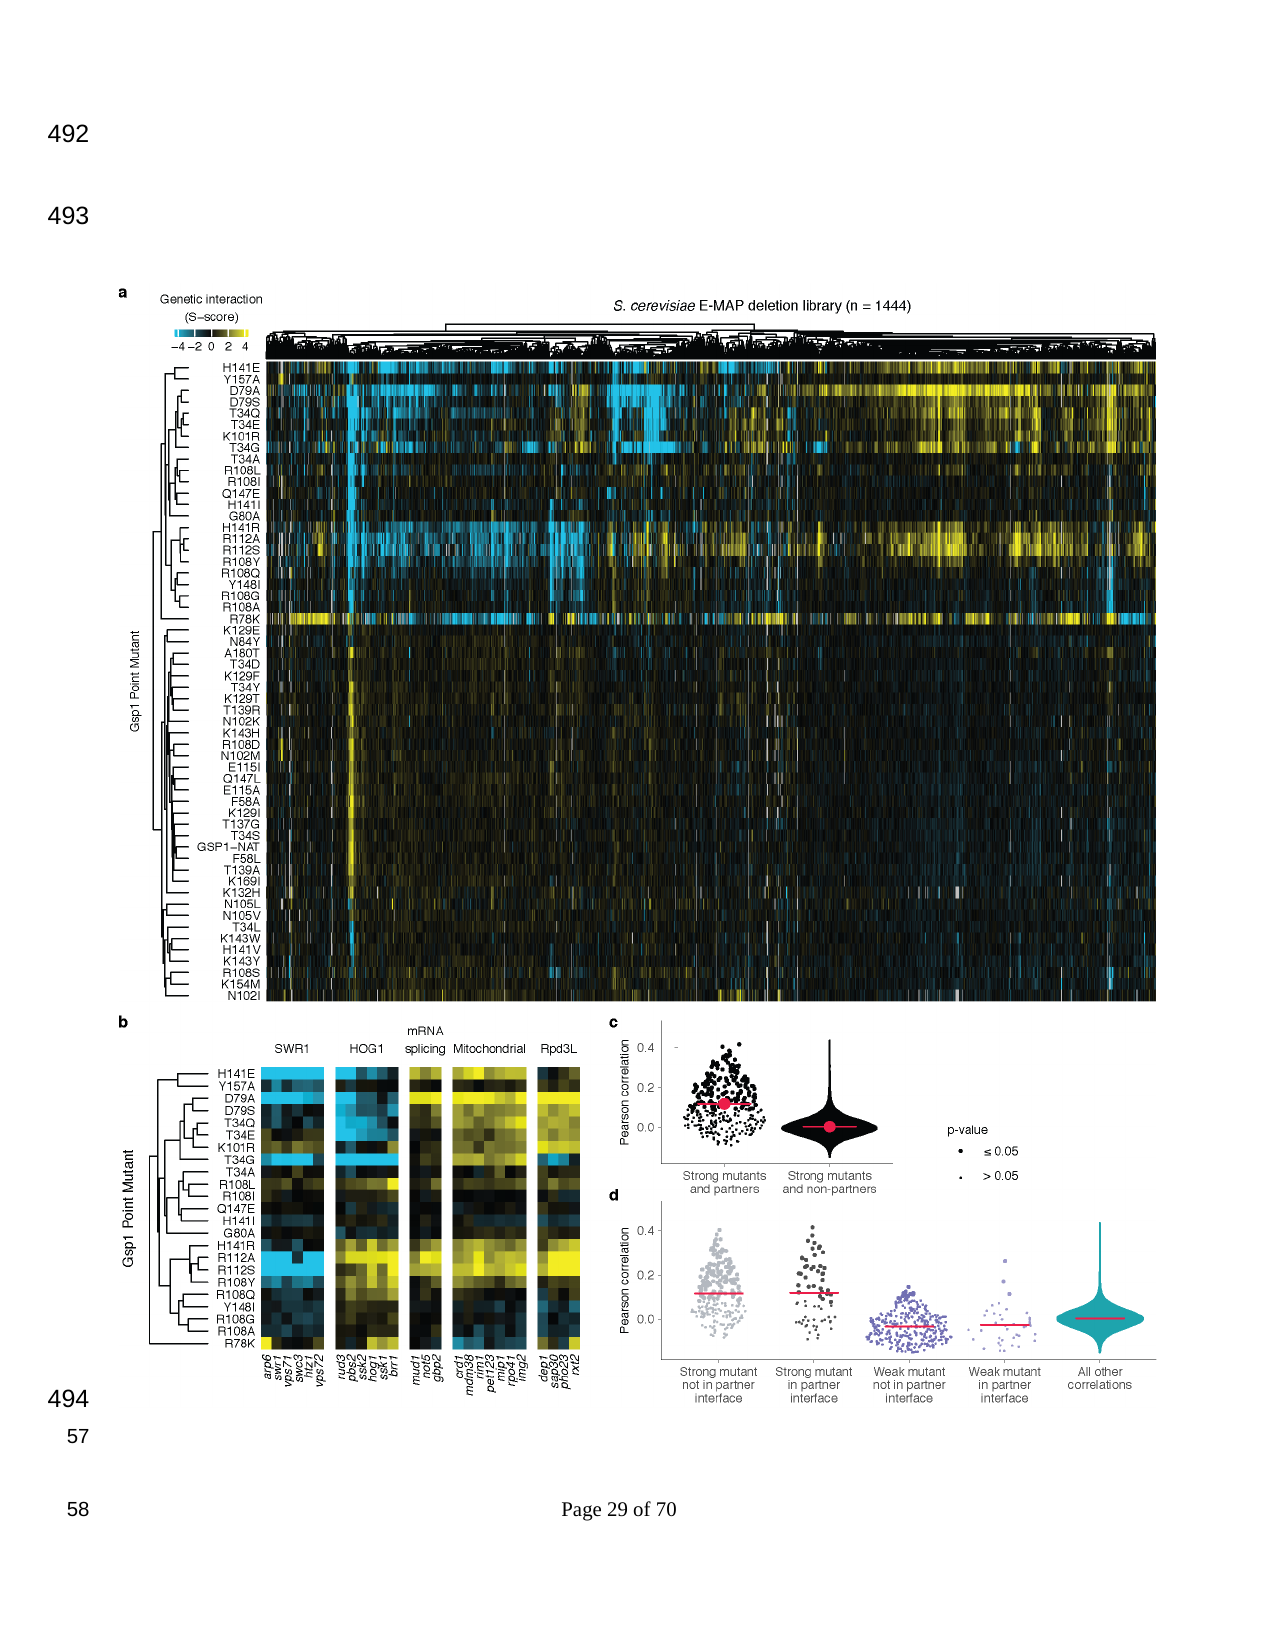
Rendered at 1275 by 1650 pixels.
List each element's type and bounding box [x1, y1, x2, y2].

picture [118, 283, 1157, 1408]
